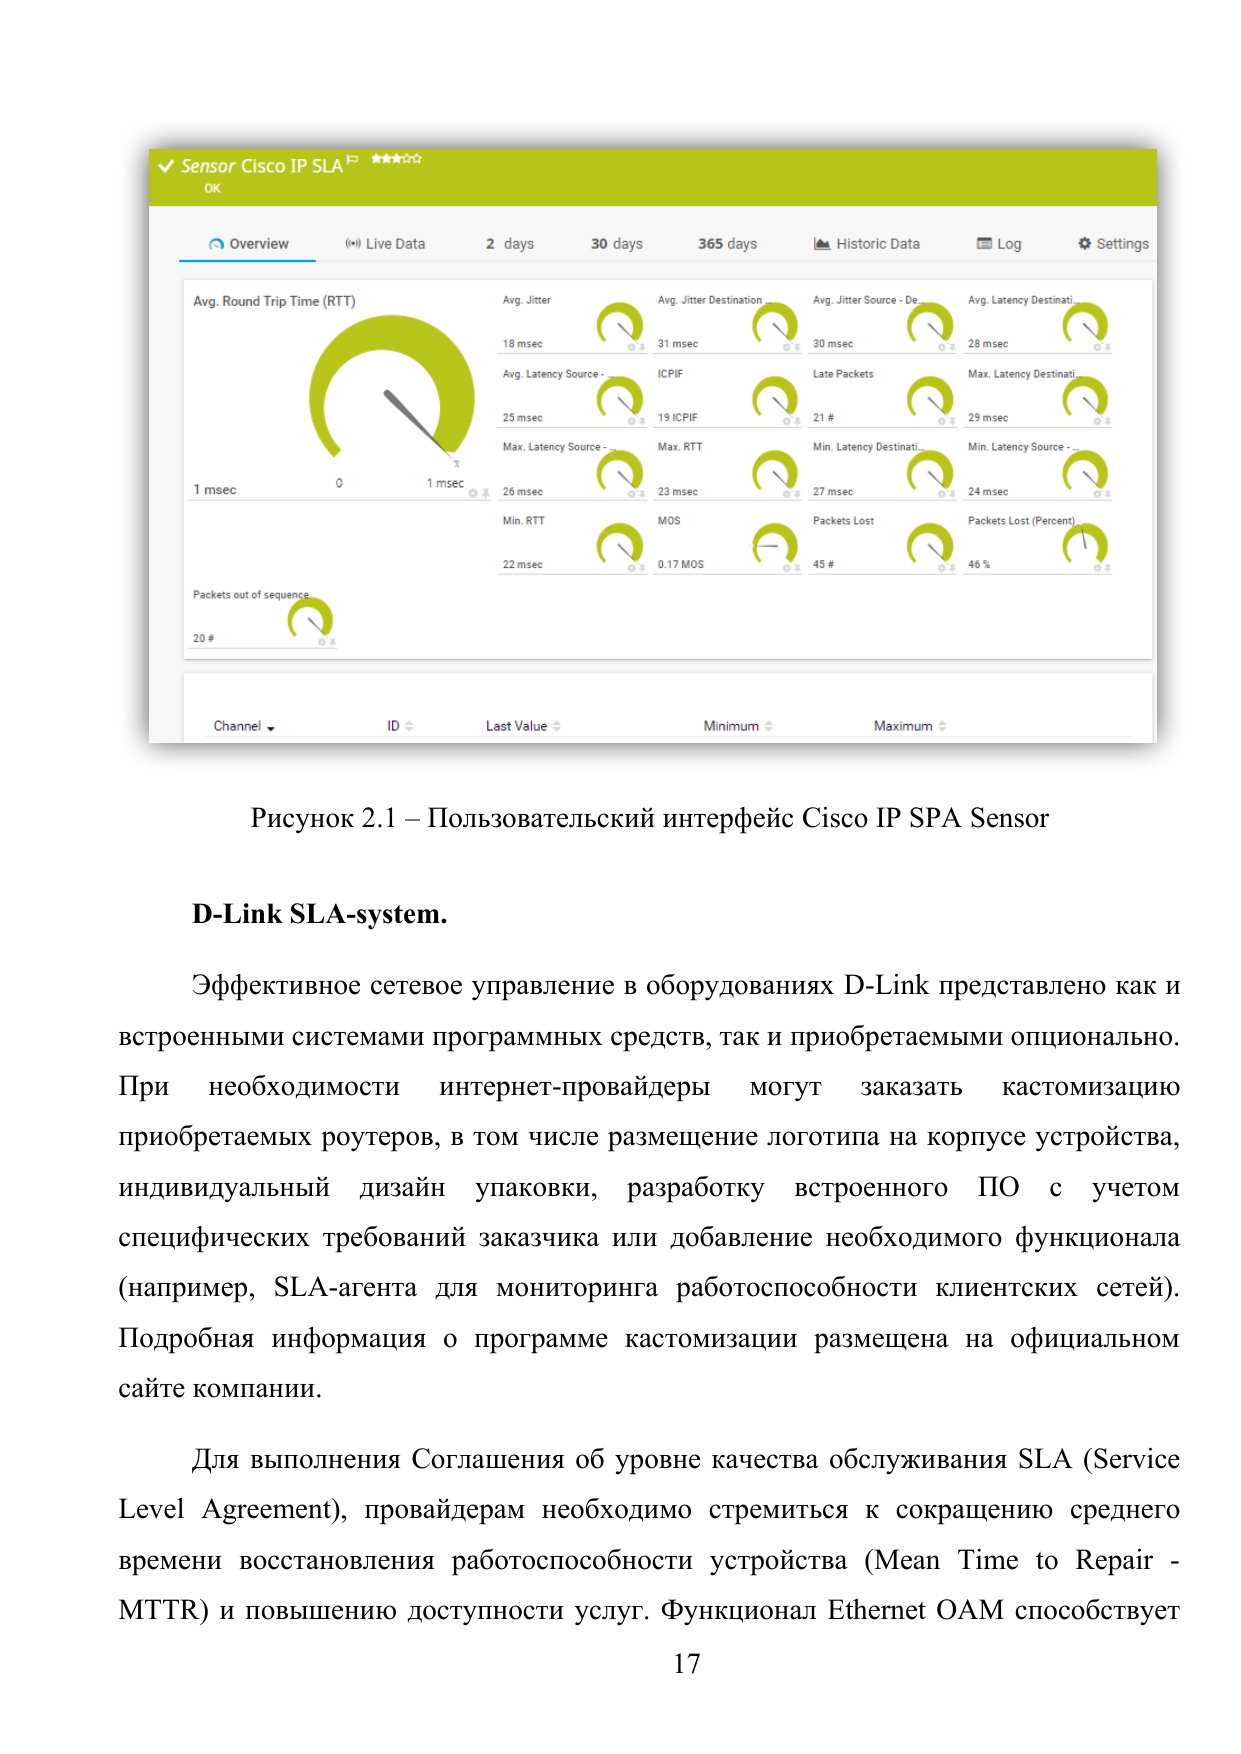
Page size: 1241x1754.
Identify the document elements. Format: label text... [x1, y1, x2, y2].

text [118, 1441, 1181, 1626]
text D-Link SLA-system. [118, 896, 1181, 930]
text Эффективное сетевое управление в оборудованиях D-Link представлено как и встроенными системами программных средств, так и приобретаемыми опционально. При необходимости интернет-провайдеры могут заказать кастомизацию приобретаемых роутеров, в том числе размещение логотипа на корпусе устройства, индивидуальный дизайн упаковки, разработку встроенного ПО с учетом специфических требований заказчика или добавление необходимого функционала (например, SLA-агента для мониторинга работоспособности клиентских сетей). Подробная информация о программе кастомизации размещена на официальном сайте компании. [118, 967, 1181, 1403]
picture [149, 149, 1157, 743]
